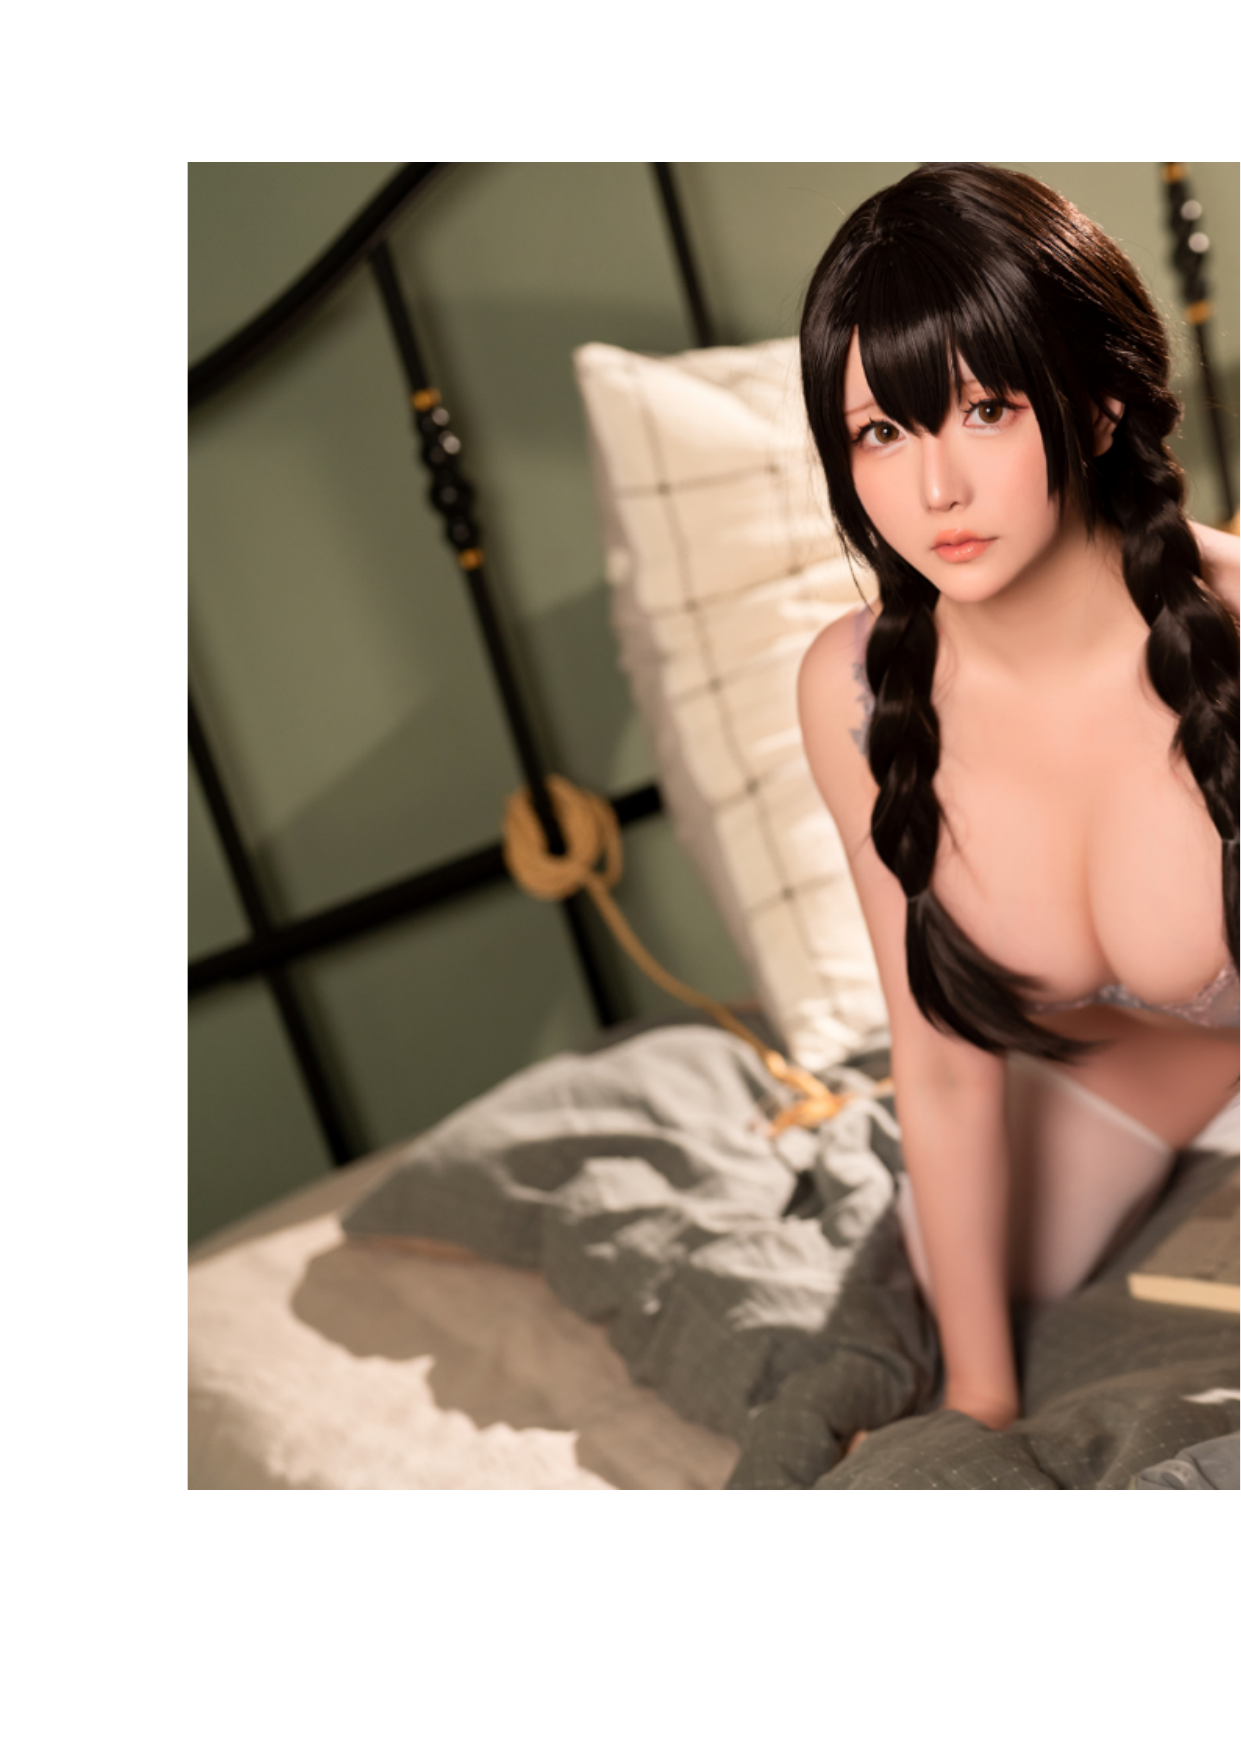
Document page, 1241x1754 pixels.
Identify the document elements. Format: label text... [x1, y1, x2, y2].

picture [187, 162, 1241, 1490]
